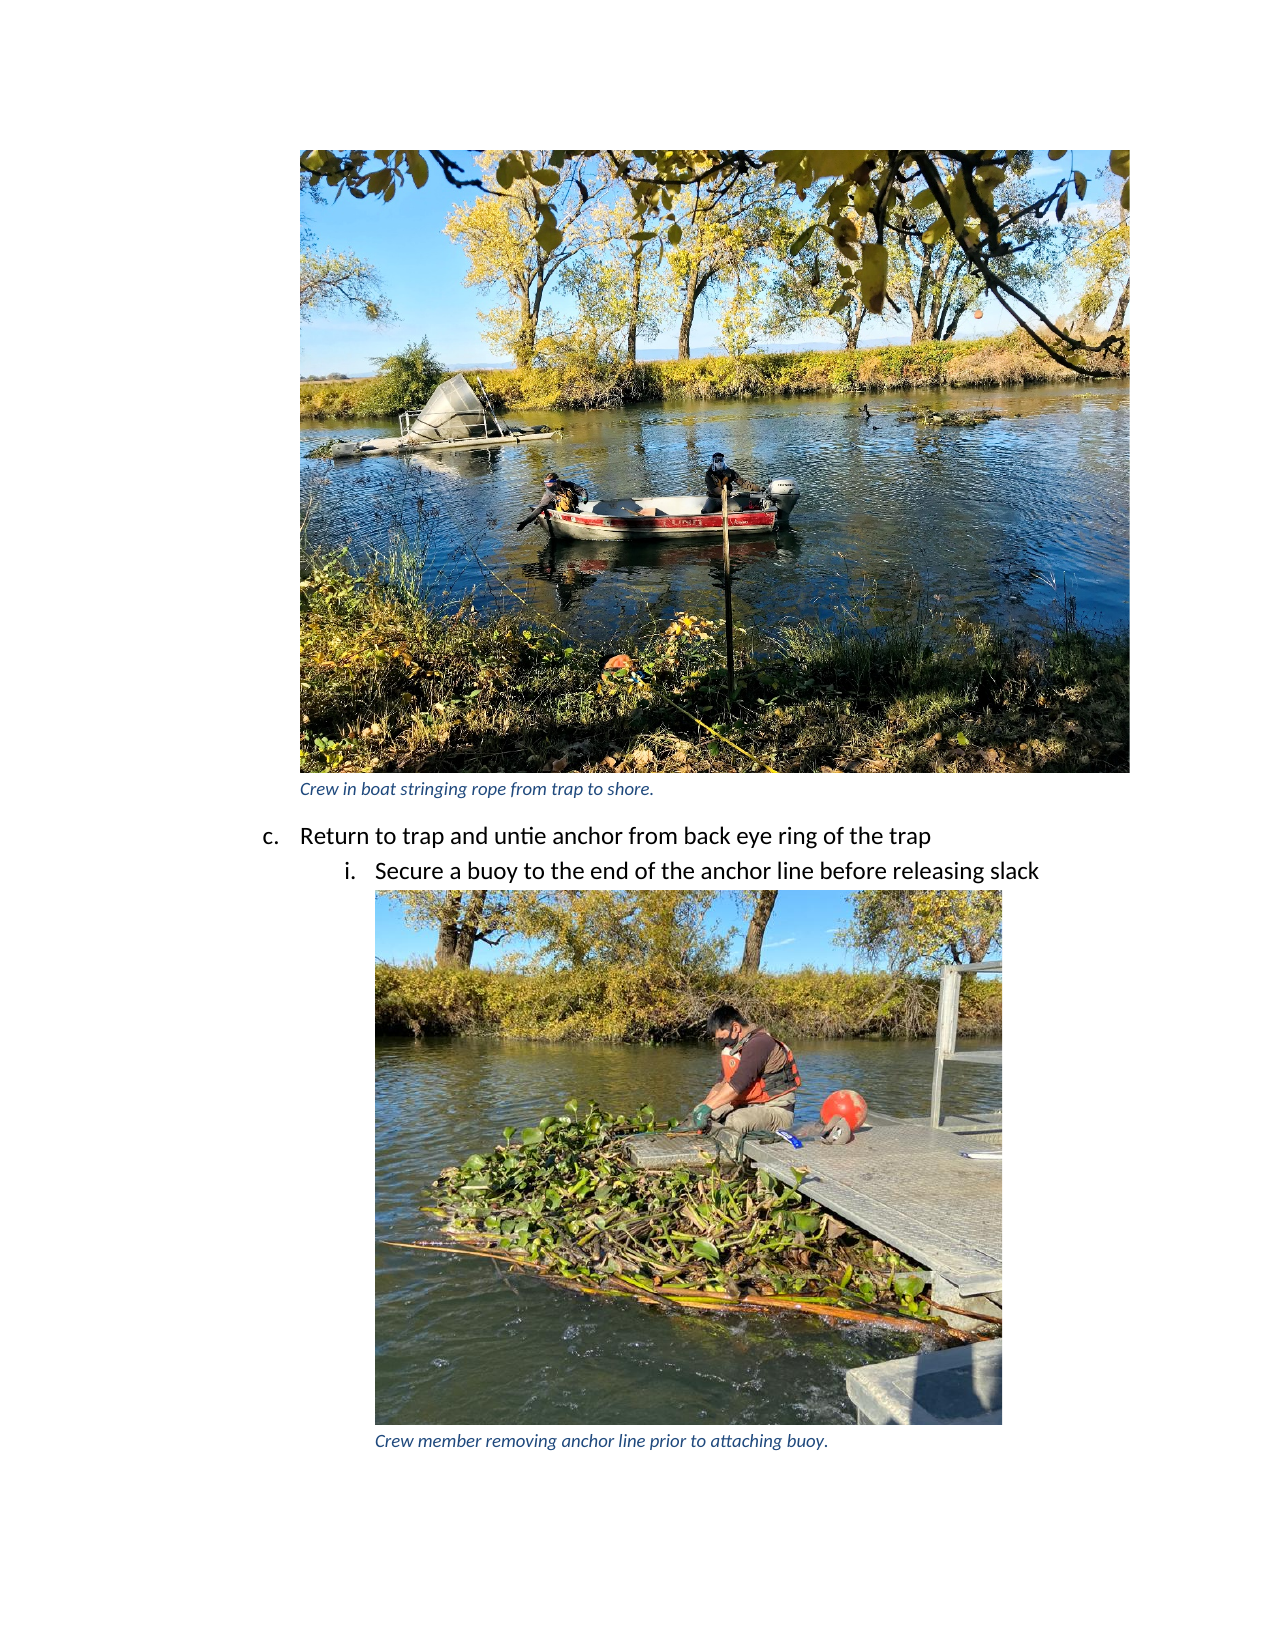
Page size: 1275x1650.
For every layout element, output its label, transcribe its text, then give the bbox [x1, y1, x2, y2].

picture [375, 890, 1003, 1425]
list Return to trap and untie anchor from back eye ring of the trap [262, 821, 1125, 851]
text Crew member removing anchor line prior to attaching buoy. [375, 1429, 1125, 1452]
text Crew in boat stringing rope from trap to shore. [300, 777, 1125, 800]
list Secure a buoy to the end of the anchor line before releasing slack [356, 856, 1125, 886]
picture [300, 150, 1130, 773]
